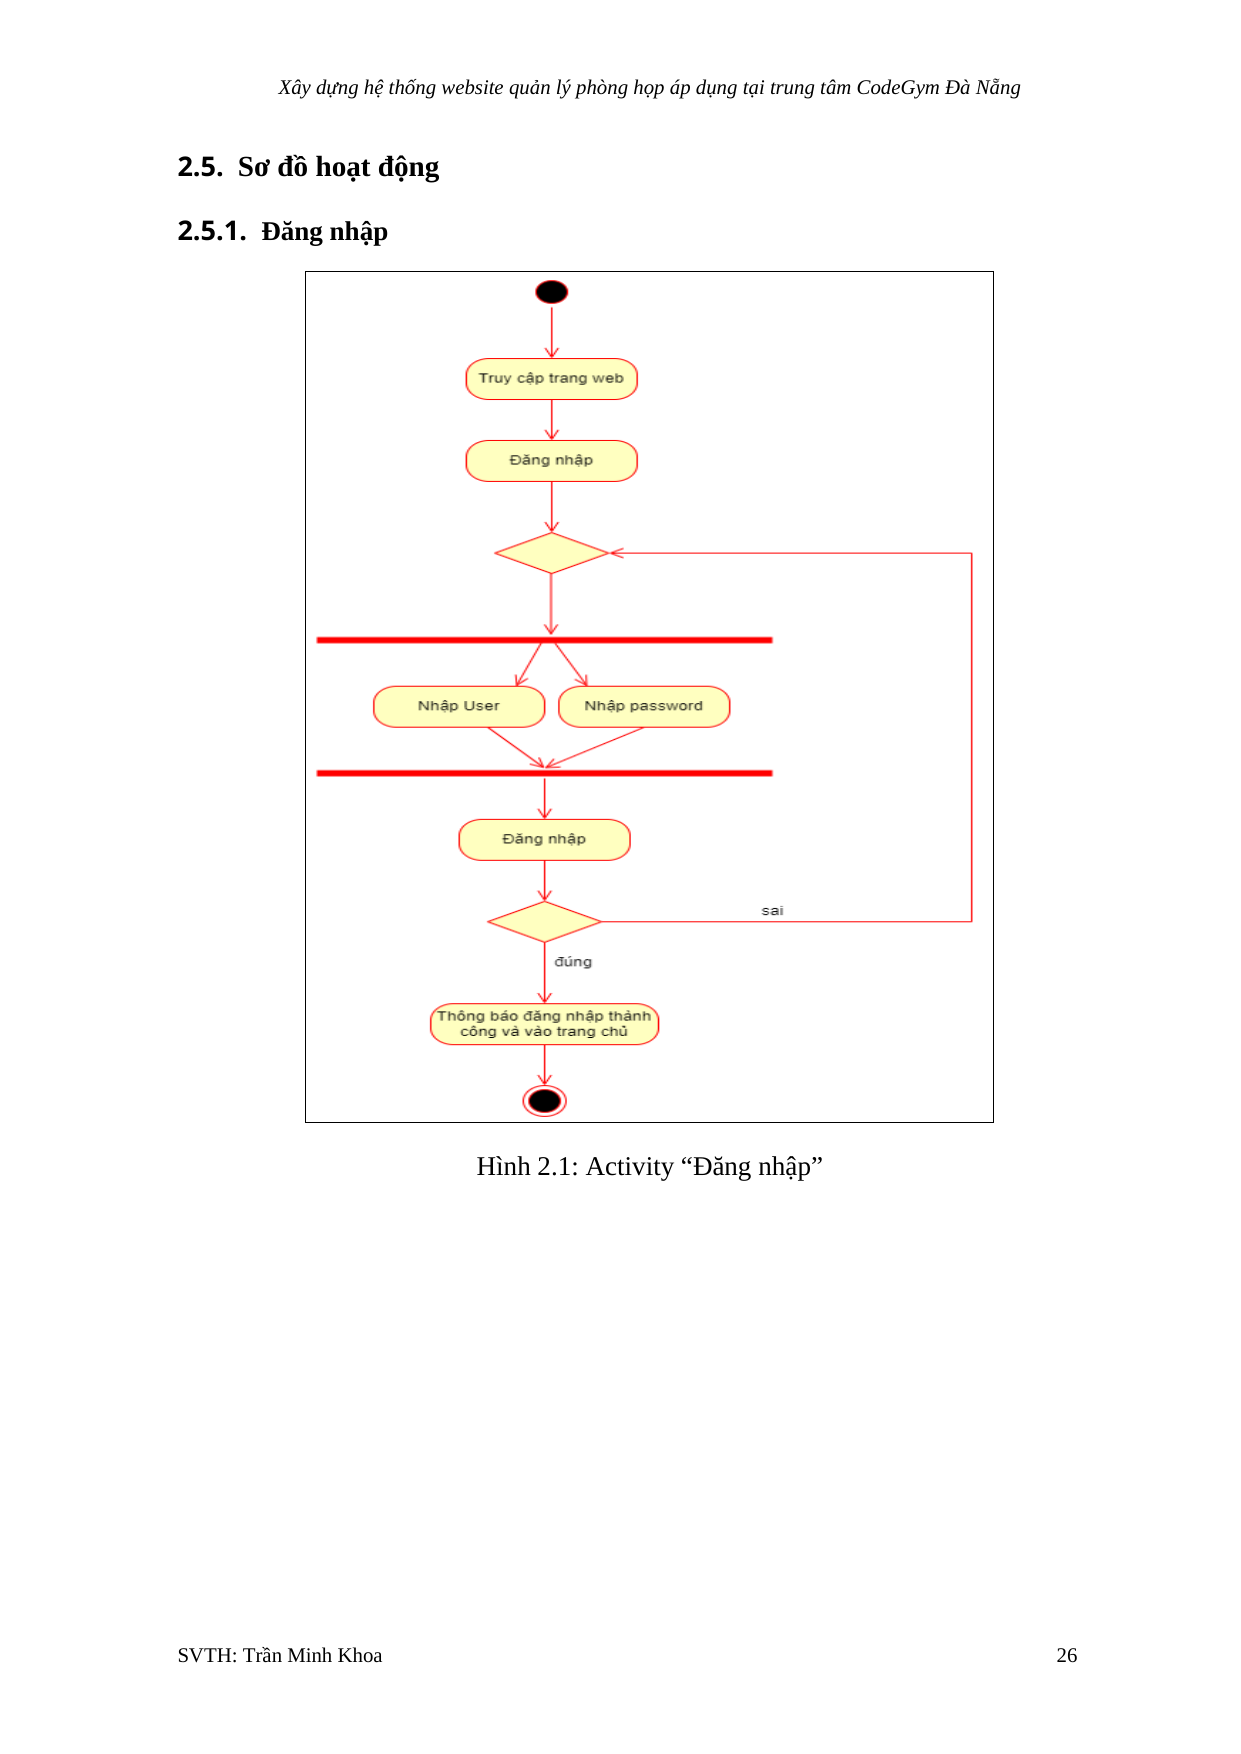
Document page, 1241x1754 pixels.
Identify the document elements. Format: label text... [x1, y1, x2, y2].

subtitle Đăng nhập [177, 211, 1122, 248]
subtitle Activity “Đăng nhập” [177, 1151, 1122, 1182]
subtitle Sơ đồ hoạt động [177, 148, 1122, 184]
picture [306, 272, 993, 1122]
